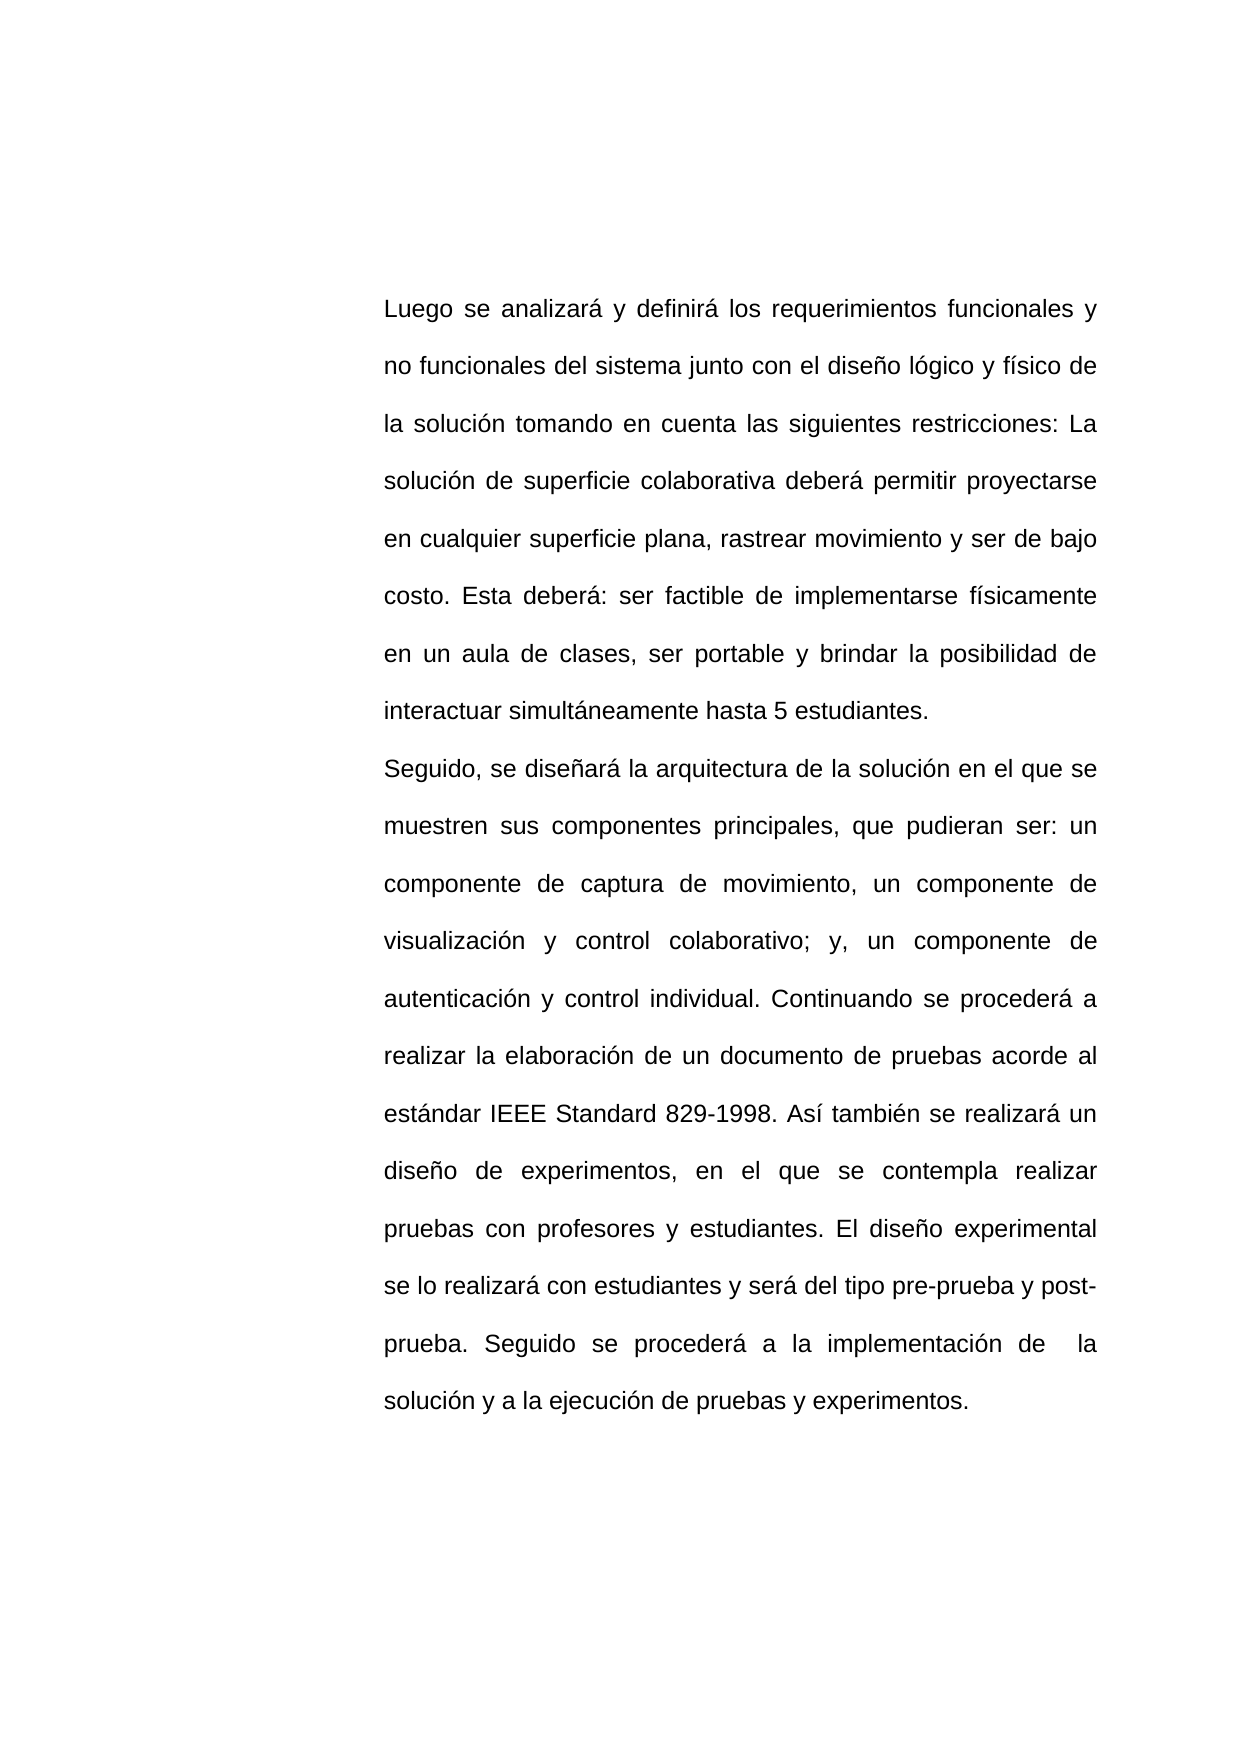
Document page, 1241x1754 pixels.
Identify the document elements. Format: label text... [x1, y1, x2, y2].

text Seguido, se diseñará la arquitectura de la solución en el que se muestren sus componentes principales, que pudieran ser: un componente de captura de movimiento, un componente de visualización y control colaborativo; y, un componente de autenticación y control individual. Continuando se procederá a realizar la elaboración de un documento de pruebas acorde al estándar IEEE Standard 829-1998. Así también se realizará un diseño de experimentos, en el que se contempla realizar pruebas con profesores y estudiantes. El diseño experimental se lo realizará con estudiantes y será del tipo pre-prueba y post-prueba. Seguido se procederá a la implementación de la solución y a la ejecución de pruebas y experimentos. [384, 754, 1098, 1415]
text Luego se analizará y definirá los requerimientos funcionales y no funcionales del sistema junto con el diseño lógico y físico de la solución tomando en cuenta las siguientes restricciones: La solución de superficie colaborativa deberá permitir proyectarse en cualquier superficie plana, rastrear movimiento y ser de bajo costo. Esta deberá: ser factible de implementarse físicamente en un aula de clases, ser portable y brindar la posibilidad de interactuar simultáneamente hasta 5 estudiantes. [384, 294, 1098, 725]
